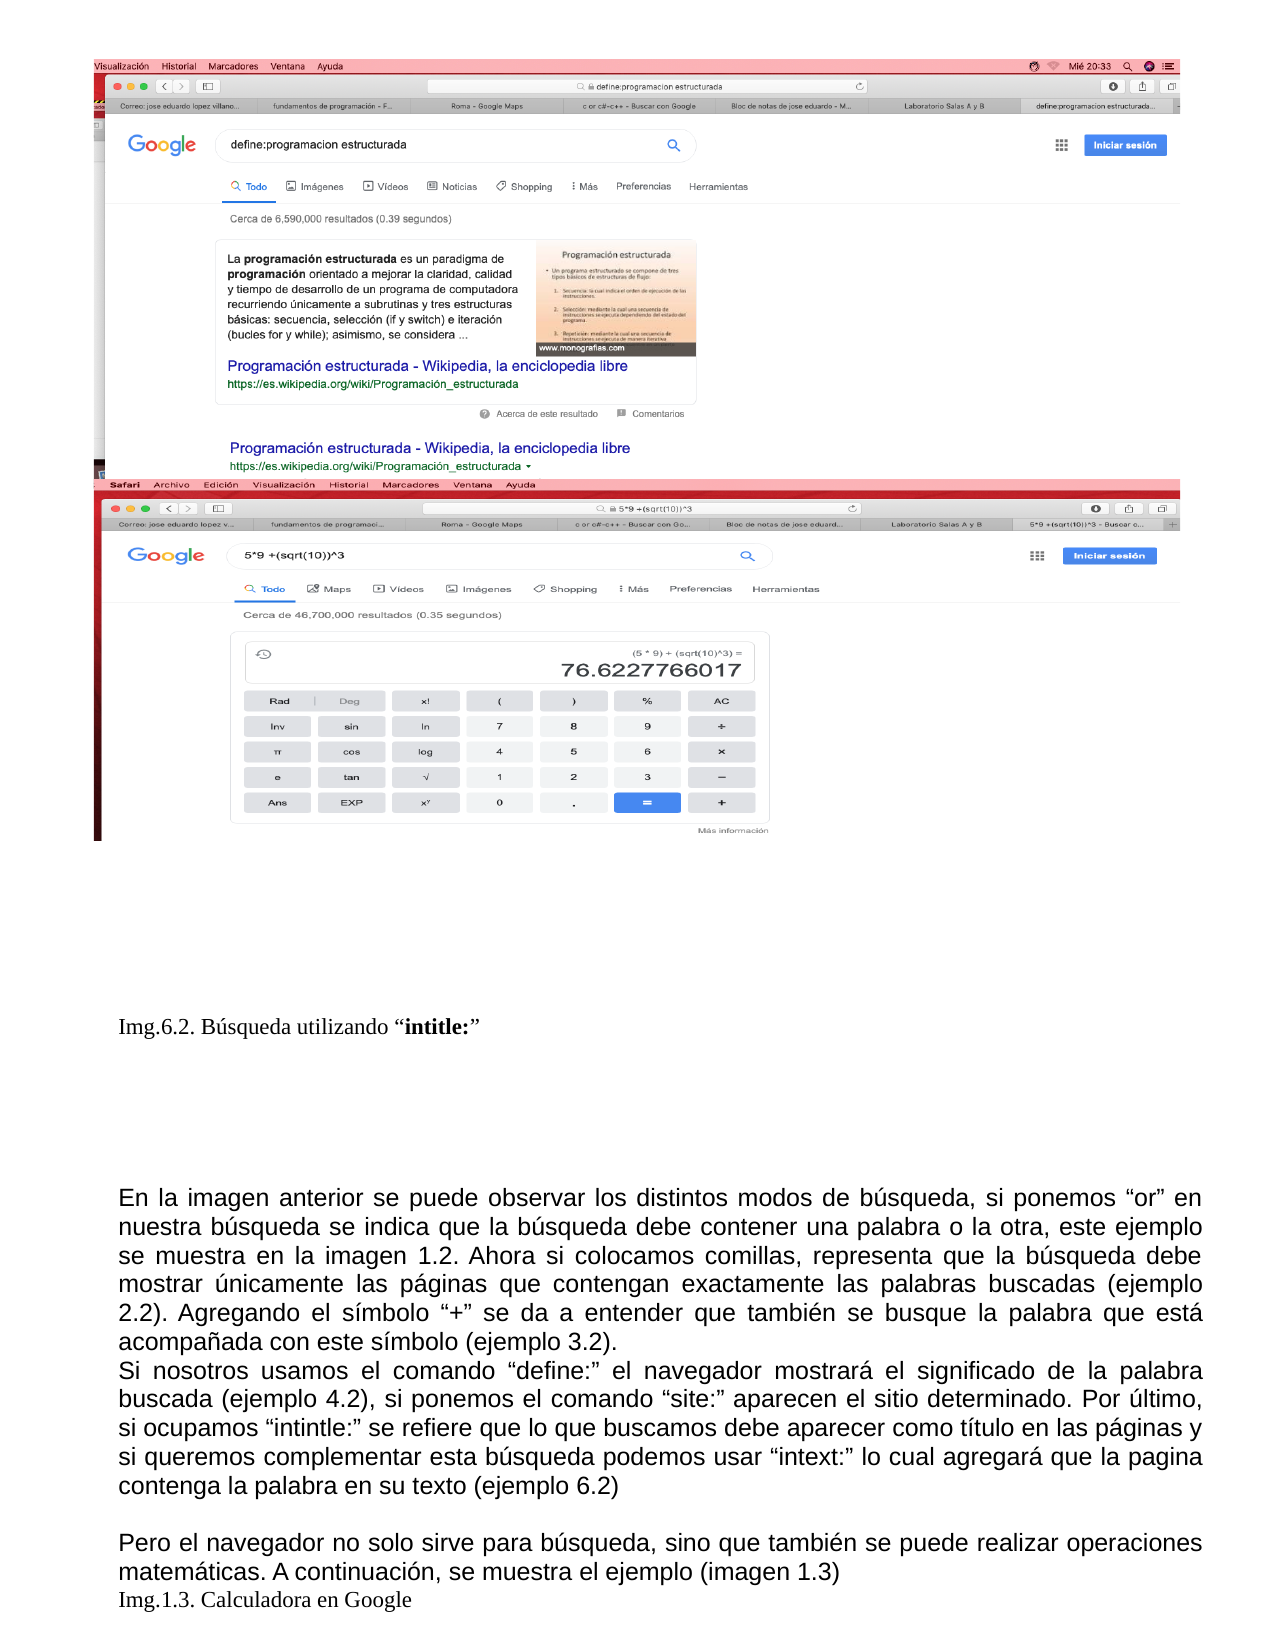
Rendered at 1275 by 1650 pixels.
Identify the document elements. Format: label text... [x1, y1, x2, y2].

text En la imagen anterior se puede observar los distintos modos de búsqueda, si ponemos “or” en nuestra búsqueda se indica que la búsqueda debe contener una palabra o la otra, este ejemplo se muestra en la imagen 1.2. Ahora si colocamos comillas, representa que la búsqueda debe mostrar únicamente las páginas que contengan exactamente las palabras buscadas (ejemplo 2.2). Agregando el símbolo “+” se da a entender que también se busque la palabra que está acompañada con este símbolo (ejemplo 3.2). [118, 1183, 1205, 1356]
text Img.1.3. Calculadora en Google [118, 1586, 1205, 1612]
text Si nosotros usamos el comando “define:” el navegador mostrará el significado de la palabra buscada (ejemplo 4.2), si ponemos el comando “site:” aparecen el sitio determinado. Por último, si ocupamos “intintle:” se refiere que lo que buscamos debe aparecer como título en las páginas y si queremos complementar esta búsqueda podemos usar “intext:” lo cual agregará que la pagina contenga la palabra en su texto (ejemplo 6.2) [118, 1356, 1205, 1499]
text Pero el navegador no solo sirve para búsqueda, sino que también se puede realizar operaciones matemáticas. A continuación, se muestra el ejemplo (imagen 1.3) [118, 1528, 1205, 1586]
picture [93, 59, 1181, 841]
text Img.6.2. Búsqueda utilizando “intitle:” [118, 1013, 1205, 1039]
